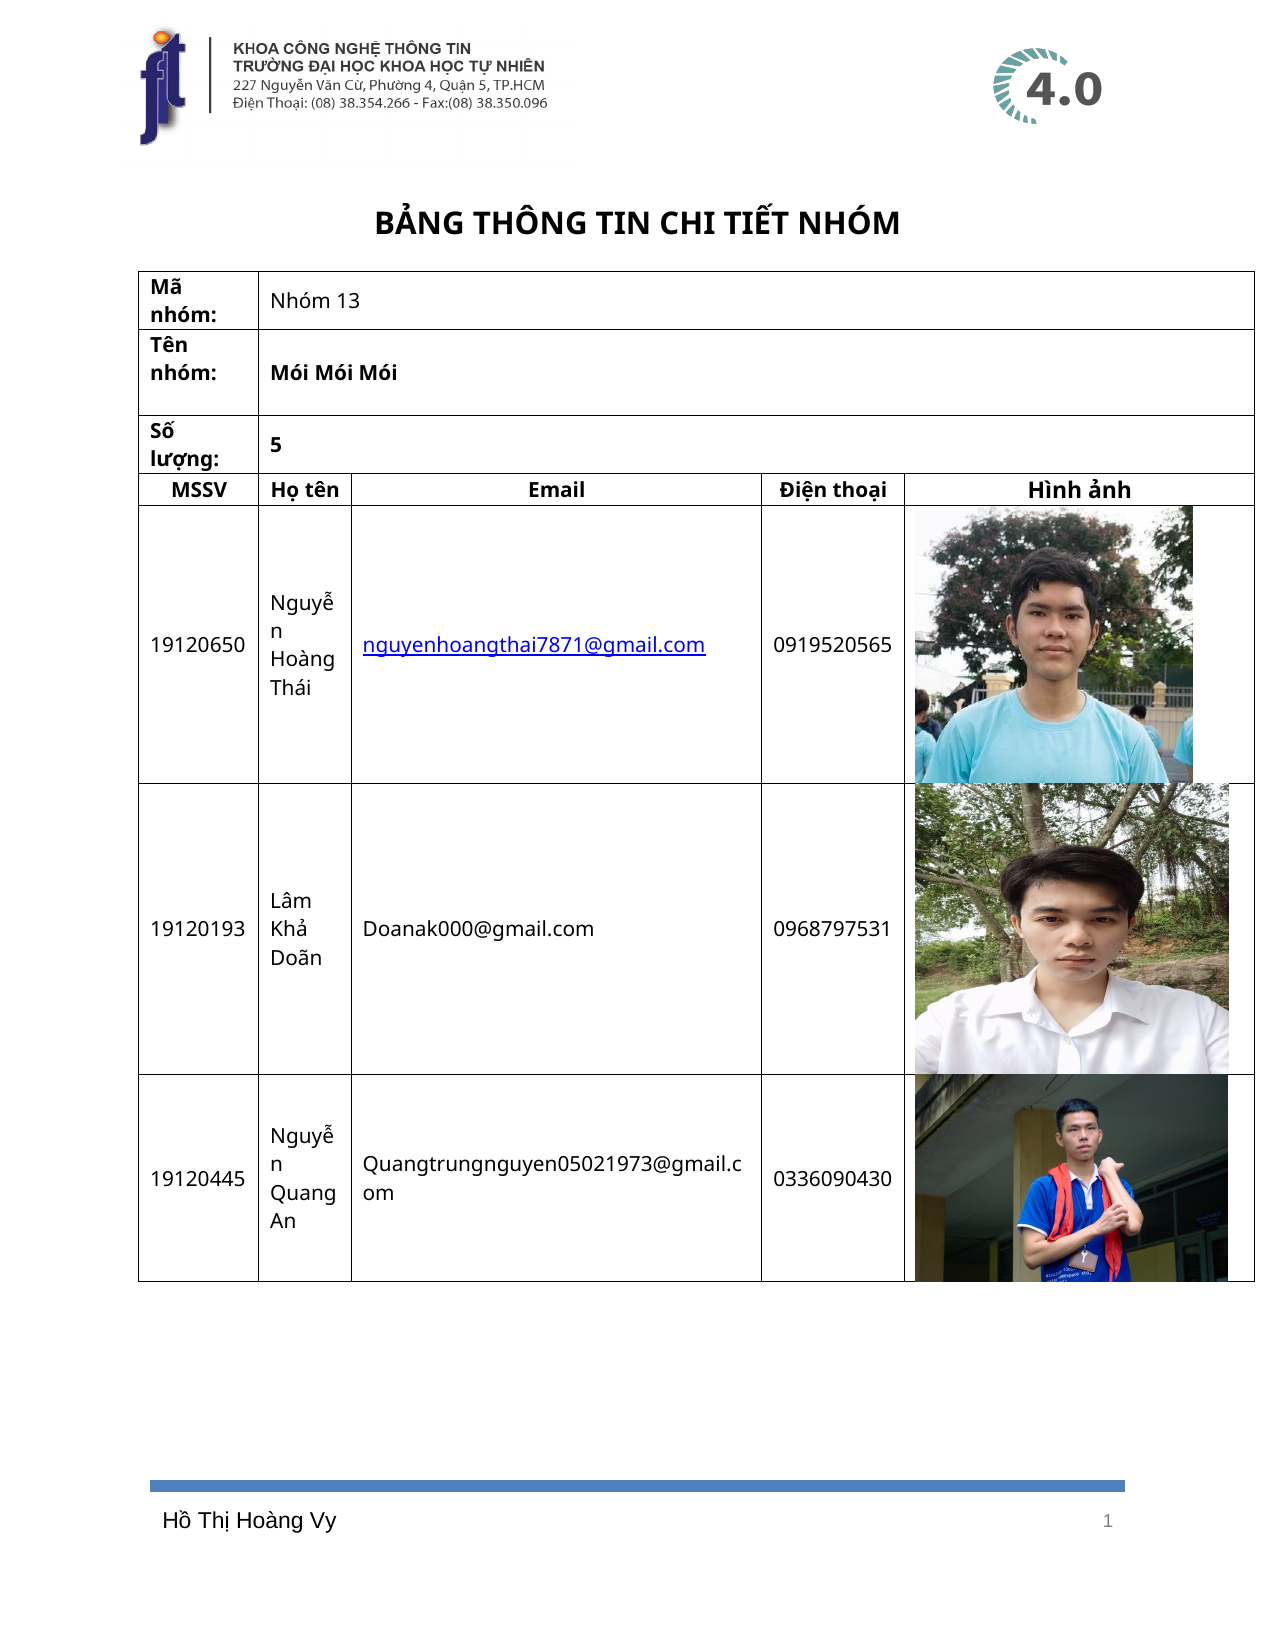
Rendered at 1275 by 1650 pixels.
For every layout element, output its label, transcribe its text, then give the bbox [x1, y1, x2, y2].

table_cell 0919520565 [762, 506, 904, 783]
picture [915, 506, 1229, 1282]
table_cell 0336090430 [762, 1075, 904, 1281]
table_cell Lâm Khả Doãn [259, 784, 351, 1074]
table_cell [1193, 506, 1254, 783]
table_cell 19120650 [139, 506, 258, 783]
table_cell 5 [259, 416, 1254, 473]
table_header Nhóm 13 [259, 272, 1254, 329]
table_cell Doanak000@gmail.com [352, 784, 761, 1074]
table_cell 0968797531 [762, 784, 904, 1074]
table_cell [905, 784, 915, 1074]
table_cell [905, 506, 915, 783]
table_cell Mói Mói Mói [259, 330, 1254, 415]
table_cell MSSV [139, 474, 258, 505]
table_cell 19120445 [139, 1075, 258, 1281]
table_cell Nguyễn Hoàng Thái [259, 506, 351, 783]
table_cell [1228, 1075, 1254, 1281]
picture [985, 41, 1108, 127]
table_cell Quangtrungnguyen05021973@gmail.com [352, 1075, 761, 1281]
table_cell [1229, 784, 1254, 1074]
table_cell [905, 1075, 915, 1281]
table_cell Điện thoại [762, 474, 904, 505]
table_cell Nguyễn Quang An [259, 1075, 351, 1281]
table_header Mã nhóm: [139, 272, 258, 329]
table_cell 19120193 [139, 784, 258, 1074]
table_cell Họ tên [259, 474, 351, 505]
table_cell Số lượng: [139, 416, 258, 473]
table_cell nguyenhoangthai7871@gmail.com [352, 506, 761, 783]
table_cell Email [352, 474, 761, 505]
picture [117, 21, 580, 167]
text BẢNG THÔNG TIN CHI TIẾT NHÓM [150, 201, 1125, 244]
table_cell Tên nhóm: [139, 330, 258, 415]
table_cell Hình ảnh [905, 474, 1254, 505]
